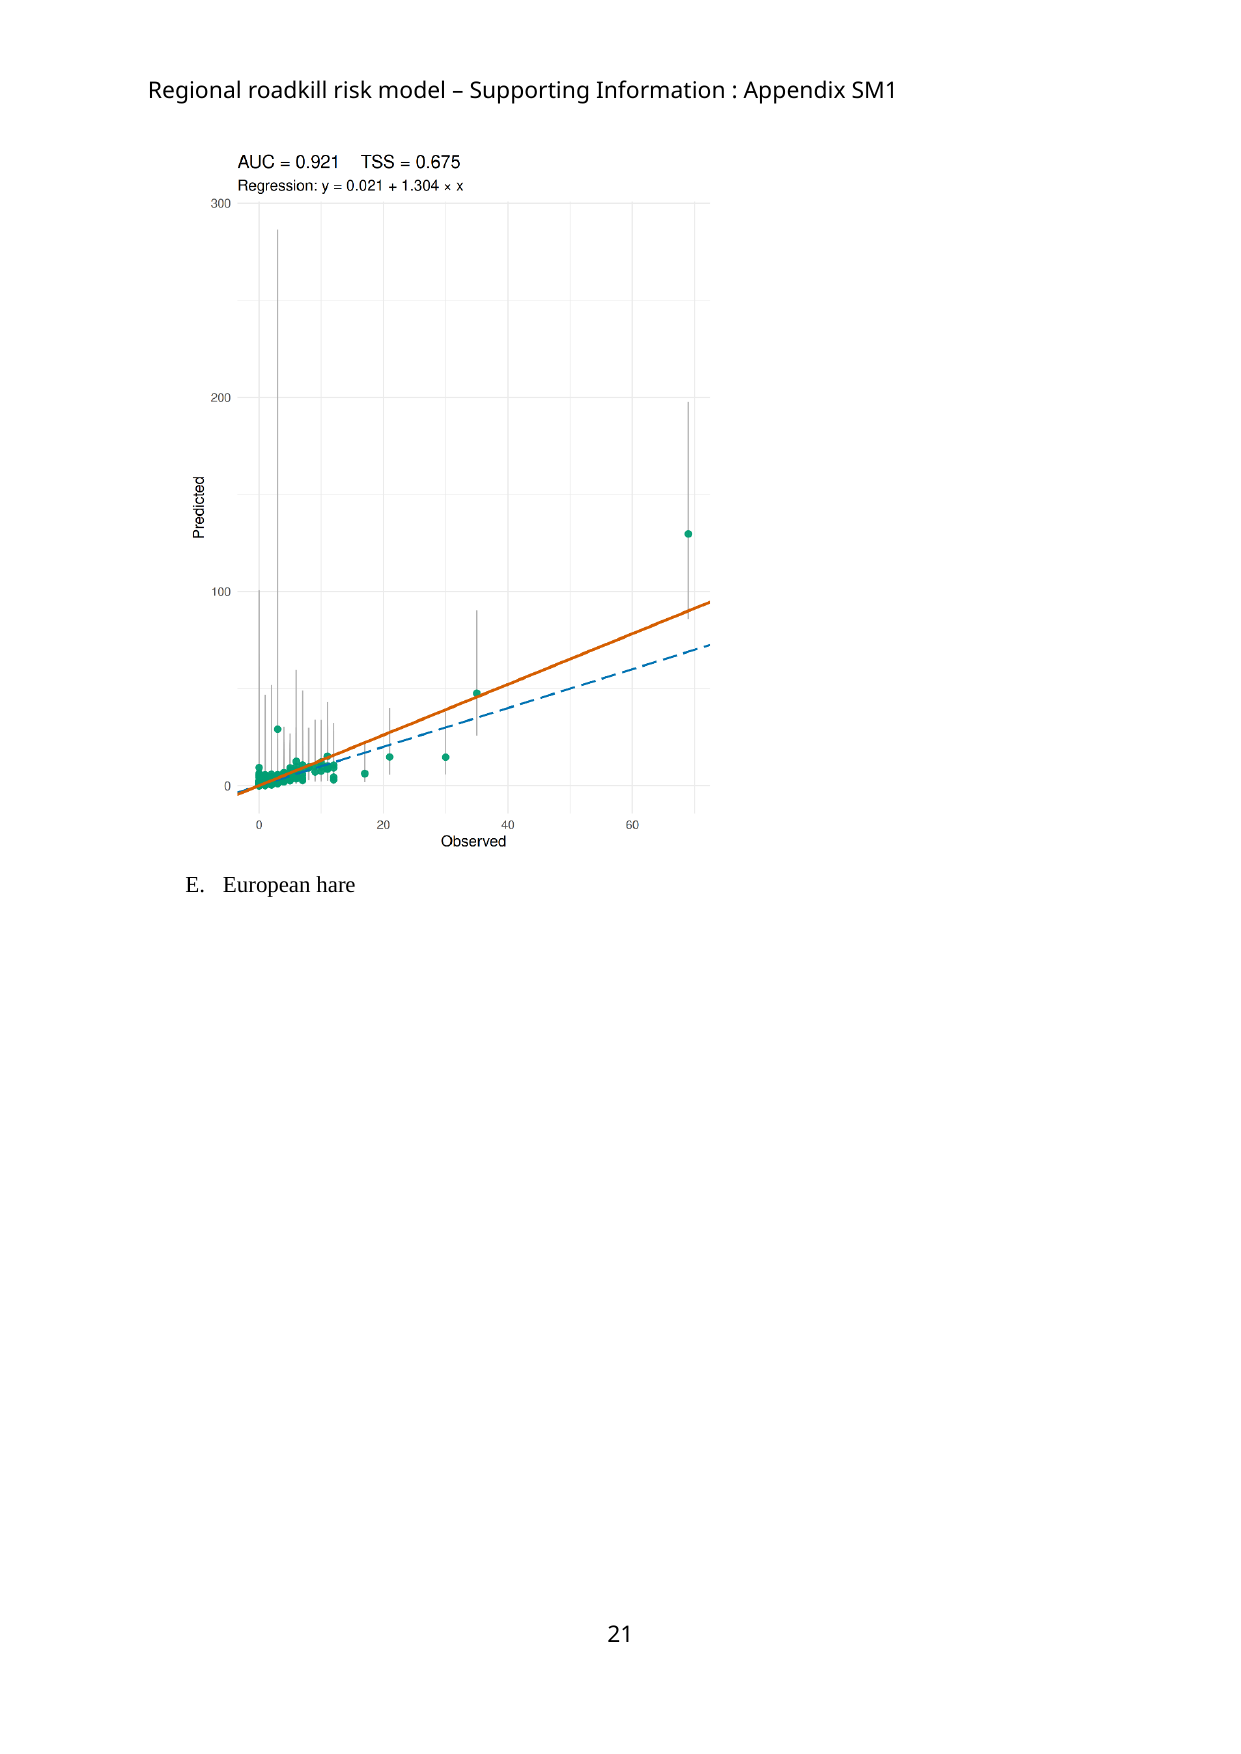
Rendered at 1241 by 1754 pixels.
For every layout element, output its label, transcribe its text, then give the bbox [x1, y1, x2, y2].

picture [185, 147, 717, 857]
list European hare [185, 871, 1093, 897]
